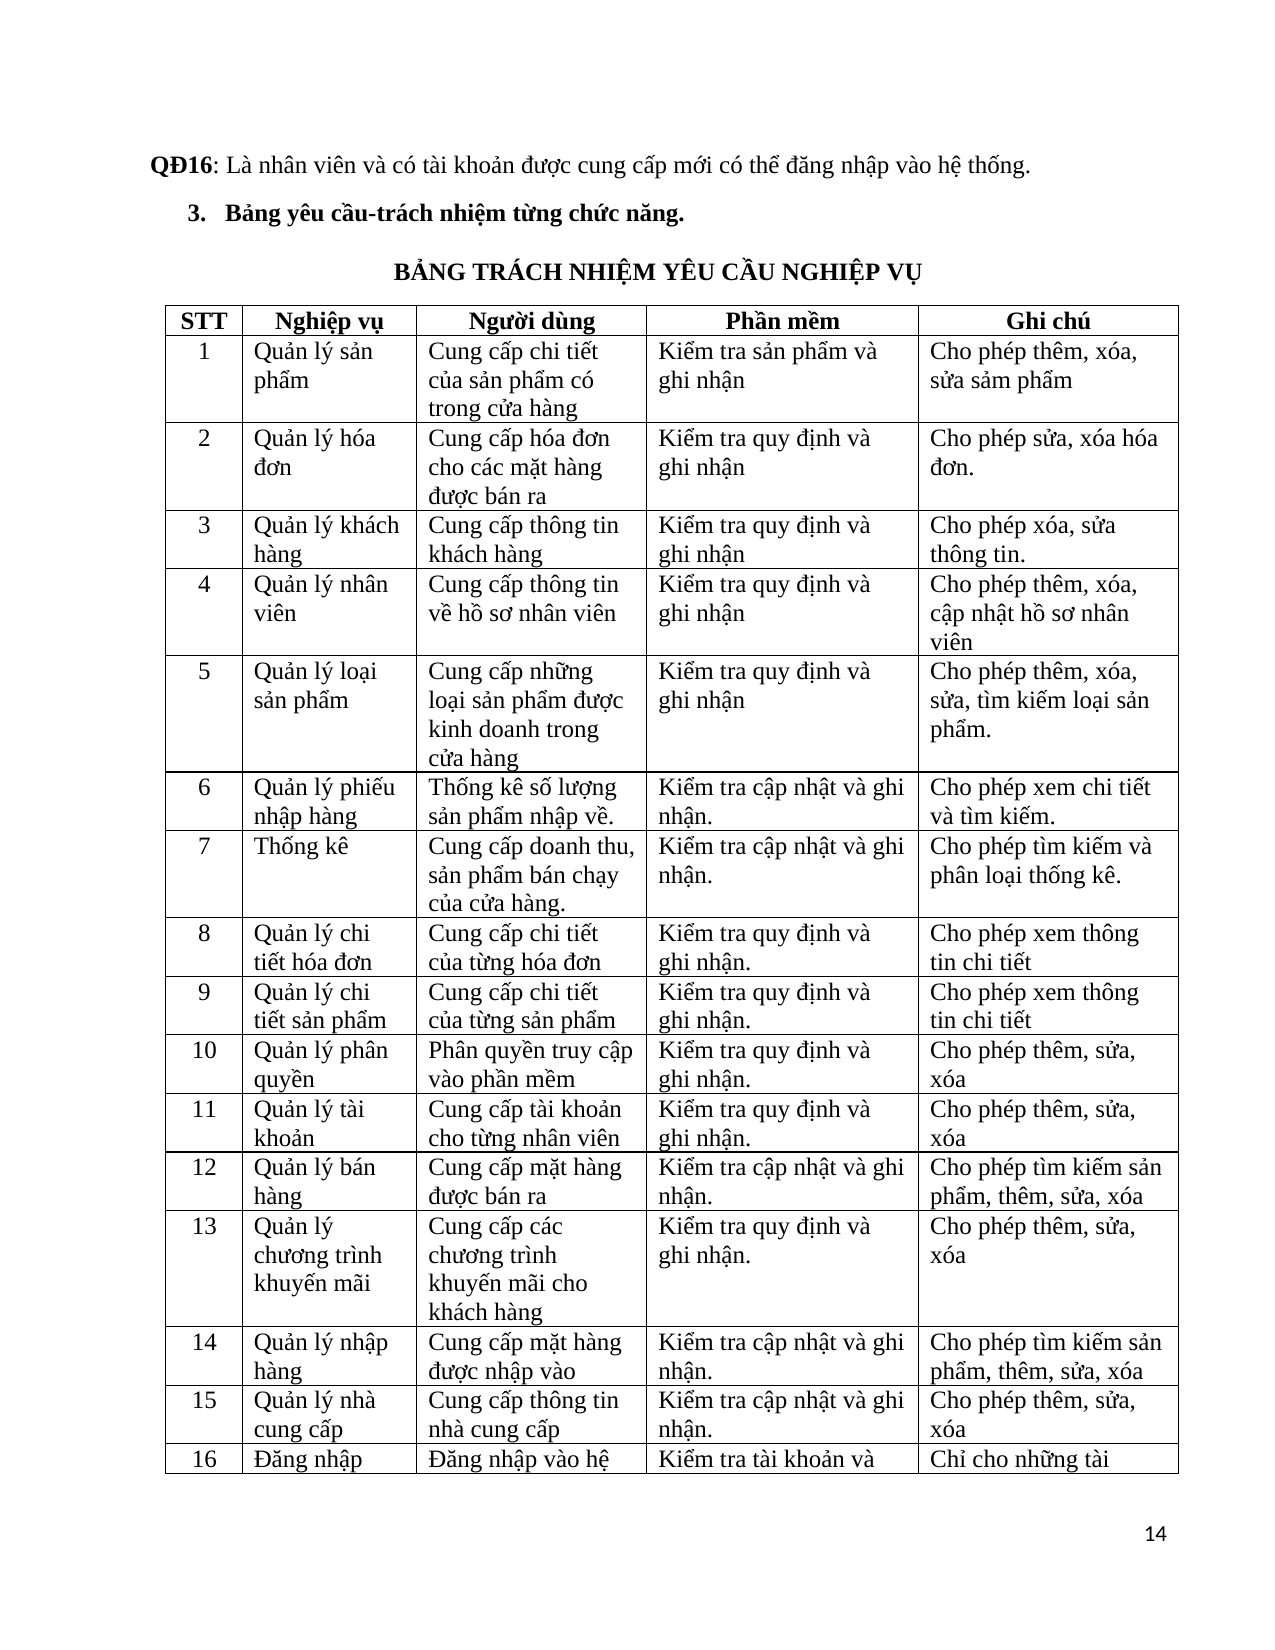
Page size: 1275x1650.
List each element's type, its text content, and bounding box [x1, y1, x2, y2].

table_cell Cho phép thêm, xóa, sửa sảm phẩm [919, 336, 1178, 422]
table_cell 15 [166, 1386, 242, 1443]
table_cell Kiểm tra cập nhật và ghi nhận. [647, 831, 918, 917]
table_cell Kiểm tra quy định và ghi nhận. [647, 1094, 918, 1151]
table_cell Kiểm tra cập nhật và ghi nhận. [647, 773, 918, 830]
table_cell Kiểm tra quy định và ghi nhận [647, 569, 918, 655]
table_cell Quản lý bán hàng [243, 1153, 416, 1210]
table_cell 12 [166, 1153, 242, 1210]
table_cell Quản lý khách hàng [243, 511, 416, 568]
table_cell Cho phép xem chi tiết và tìm kiếm. [919, 773, 1178, 830]
table_header STT [166, 306, 242, 335]
table_cell Thống kê số lượng sản phẩm nhập về. [417, 773, 646, 830]
table_cell Cung cấp hóa đơn cho các mặt hàng được bán ra [417, 423, 646, 509]
table_cell 11 [166, 1094, 242, 1151]
table_cell Kiểm tra quy định và ghi nhận [647, 656, 918, 771]
table_cell 3 [166, 511, 242, 568]
table_cell Cung cấp chi tiết của từng sản phẩm [417, 977, 646, 1034]
table_cell Cho phép thêm, xóa, cập nhật hồ sơ nhân viên [919, 569, 1178, 655]
table_cell Kiểm tra sản phẩm và ghi nhận [647, 336, 918, 422]
table_cell Quản lý nhân viên [243, 569, 416, 655]
table_cell Quản lý loại sản phẩm [243, 656, 416, 771]
table_cell Kiểm tra quy định và ghi nhận. [647, 918, 918, 976]
table_header Ghi chú [919, 306, 1178, 335]
table_cell 5 [166, 656, 242, 771]
table_cell Đăng nhập [243, 1444, 416, 1473]
list Bảng yêu cầu-trách nhiệm từng chức năng. [187, 198, 1167, 226]
text QĐ16: Là nhân viên và có tài khoản được cung cấp mới có thể đăng nhập vào hệ thống. [150, 150, 1167, 179]
table_cell Quản lý chương trình khuyến mãi [243, 1211, 416, 1326]
table_cell Cung cấp các chương trình khuyến mãi cho khách hàng [417, 1211, 646, 1326]
table_cell Cung cấp thông tin nhà cung cấp [417, 1386, 646, 1443]
table_cell Kiểm tra quy định và ghi nhận. [647, 1035, 918, 1093]
text BẢNG TRÁCH NHIỆM YÊU CẦU NGHIỆP VỤ [150, 257, 1167, 286]
table_cell 6 [166, 773, 242, 830]
table_cell Cung cấp thông tin về hồ sơ nhân viên [417, 569, 646, 655]
table_cell Cho phép thêm, sửa, xóa [919, 1035, 1178, 1093]
table_cell Kiểm tra quy định và ghi nhận. [647, 1211, 918, 1326]
table_cell 2 [166, 423, 242, 509]
table_cell Cho phép tìm kiếm sản phẩm, thêm, sửa, xóa [919, 1153, 1178, 1210]
table_cell 4 [166, 569, 242, 655]
table_cell Cho phép xem thông tin chi tiết [919, 977, 1178, 1034]
table_cell Cho phép thêm, xóa, sửa, tìm kiếm loại sản phẩm. [919, 656, 1178, 771]
table_header Nghiệp vụ [243, 306, 416, 335]
table_cell Kiểm tra quy định và ghi nhận [647, 511, 918, 568]
table_cell Quản lý hóa đơn [243, 423, 416, 509]
table_cell Cung cấp thông tin khách hàng [417, 511, 646, 568]
table_cell Cho phép xóa, sửa thông tin. [919, 511, 1178, 568]
table_cell Cho phép thêm, sửa, xóa [919, 1386, 1178, 1443]
table_cell Quản lý sản phẩm [243, 336, 416, 422]
table_cell Quản lý nhà cung cấp [243, 1386, 416, 1443]
table_cell Kiểm tra cập nhật và ghi nhận. [647, 1386, 918, 1443]
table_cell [417, 1444, 646, 1473]
table_cell Quản lý chi tiết sản phẩm [243, 977, 416, 1034]
table_header Người dùng [417, 306, 646, 335]
table_cell Cung cấp mặt hàng được bán ra [417, 1153, 646, 1210]
table_cell Quản lý chi tiết hóa đơn [243, 918, 416, 976]
table_cell Cung cấp chi tiết của từng hóa đơn [417, 918, 646, 976]
table_cell Kiểm tra cập nhật và ghi nhận. [647, 1153, 918, 1210]
table_cell Quản lý phiếu nhập hàng [243, 773, 416, 830]
table_cell 8 [166, 918, 242, 976]
table_cell 16 [166, 1444, 242, 1473]
table_cell Quản lý tài khoản [243, 1094, 416, 1151]
table_cell Phân quyền truy cập vào phần mềm [417, 1035, 646, 1093]
table_cell Quản lý nhập hàng [243, 1327, 416, 1384]
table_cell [647, 1444, 918, 1473]
table_cell Cho phép tìm kiếm và phân loại thống kê. [919, 831, 1178, 917]
table_cell 1 [166, 336, 242, 422]
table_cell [919, 1444, 1178, 1473]
table_cell 10 [166, 1035, 242, 1093]
table_cell Quản lý phân quyền [243, 1035, 416, 1093]
table_cell Cung cấp chi tiết của sản phẩm có trong cửa hàng [417, 336, 646, 422]
table_cell Kiểm tra quy định và ghi nhận [647, 423, 918, 509]
table_cell Thống kê [243, 831, 416, 917]
table_cell Cung cấp những loại sản phẩm được kinh doanh trong cửa hàng [417, 656, 646, 771]
table_cell Kiểm tra cập nhật và ghi nhận. [647, 1327, 918, 1384]
table_cell Cung cấp mặt hàng được nhập vào [417, 1327, 646, 1384]
table_cell Cho phép sửa, xóa hóa đơn. [919, 423, 1178, 509]
table_cell Cho phép xem thông tin chi tiết [919, 918, 1178, 976]
table_cell 7 [166, 831, 242, 917]
table_cell Cho phép thêm, sửa, xóa [919, 1094, 1178, 1151]
table_cell 13 [166, 1211, 242, 1326]
table_cell Cho phép thêm, sửa, xóa [919, 1211, 1178, 1326]
table_cell Cung cấp tài khoản cho từng nhân viên [417, 1094, 646, 1151]
table_cell 14 [166, 1327, 242, 1384]
table_cell Cung cấp doanh thu, sản phẩm bán chạy của cửa hàng. [417, 831, 646, 917]
table_cell Kiểm tra quy định và ghi nhận. [647, 977, 918, 1034]
table_header Phần mềm [647, 306, 918, 335]
table_cell 9 [166, 977, 242, 1034]
table_cell Cho phép tìm kiếm sản phẩm, thêm, sửa, xóa [919, 1327, 1178, 1384]
